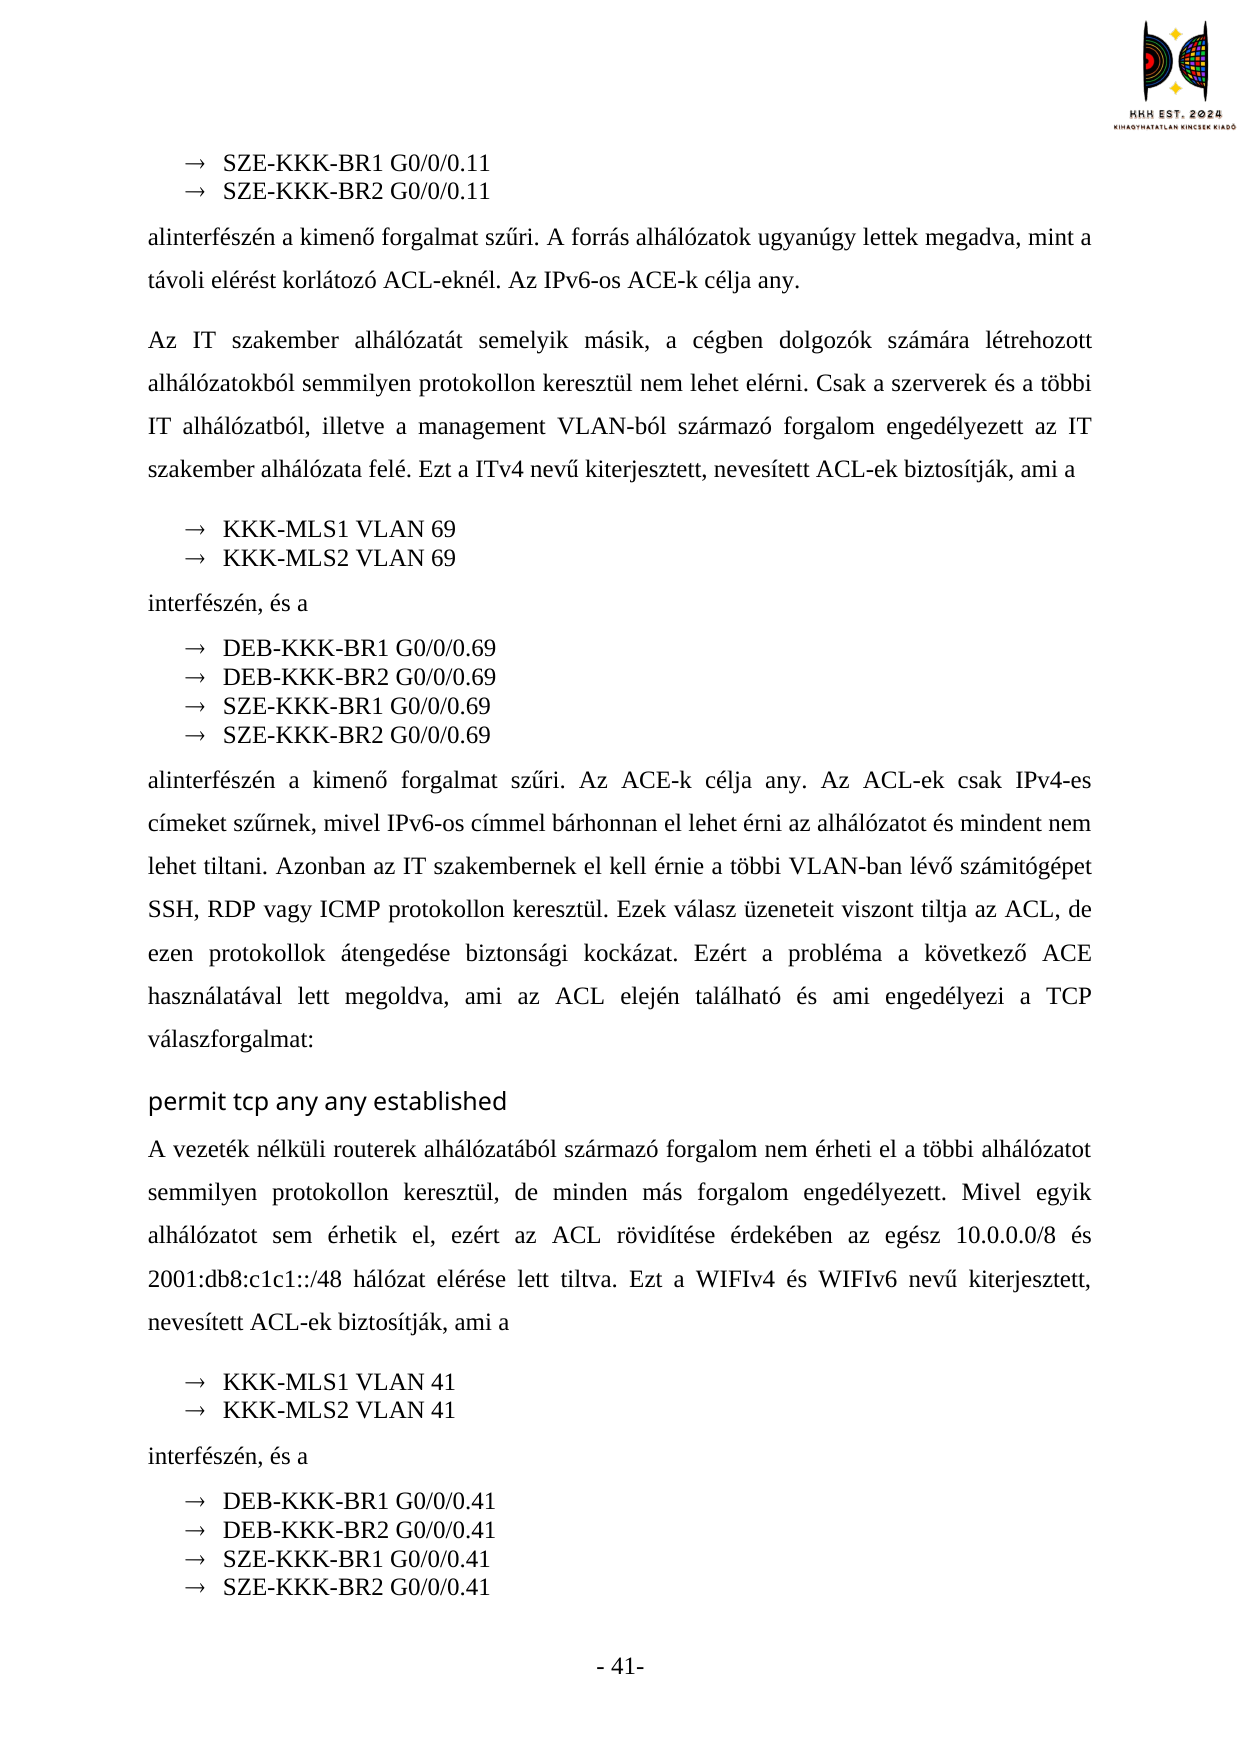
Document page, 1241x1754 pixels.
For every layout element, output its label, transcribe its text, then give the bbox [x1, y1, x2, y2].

list SZE-KKK-BR1 G0/0/0.69 [185, 691, 1093, 720]
list DEB-KKK-BR1 G0/0/0.41 [185, 1486, 1093, 1515]
list SZE-KKK-BR2 G0/0/0.69 [185, 720, 1093, 748]
list KKK-MLS2 VLAN 41 [185, 1395, 1093, 1424]
list DEB-KKK-BR2 G0/0/0.69 [185, 662, 1093, 691]
text A vezeték nélküli routerek alhálózatából származó forgalom nem érheti el a többi alhálózatot semmilyen protokollon keresztül, de minden más forgalom engedélyezett. Mivel egyik alhálózatot sem érhetik el, ezért az ACL rövidítése érdekében az egész 10.0.0.0/8 és 2001:db8:c1c1::/48 hálózat elérése lett tiltva. Ezt a WIFIv4 és WIFIv6 nevű kiterjesztett, nevesített ACL-ek biztosítják, ami a [148, 1134, 1093, 1336]
list SZE-KKK-BR2 G0/0/0.41 [185, 1572, 1093, 1601]
list DEB-KKK-BR1 G0/0/0.69 [185, 633, 1093, 662]
text alinterfészén a kimenő forgalmat szűri. Az ACE-k célja any. Az ACL-ek csak IPv4-es címeket szűrnek, mivel IPv6-os címmel bárhonnan el lehet érni az alhálózatot és mindent nem lehet tiltani. Azonban az IT szakembernek el kell érnie a többi VLAN-ban lévő számitógépet SSH, RDP vagy ICMP protokollon keresztül. Ezek válasz üzeneteit viszont tiltja az ACL, de ezen protokollok átengedése biztonsági kockázat. Ezért a probléma a következő ACE használatával lett megoldva, ami az ACL elején található és ami engedélyezi a TCP válaszforgalmat: [148, 765, 1093, 1053]
list SZE-KKK-BR2 G0/0/0.11 [185, 176, 1093, 205]
list SZE-KKK-BR1 G0/0/0.11 [185, 148, 1093, 176]
list DEB-KKK-BR2 G0/0/0.41 [185, 1515, 1093, 1544]
text interfészén, és a [148, 1441, 1093, 1469]
list SZE-KKK-BR1 G0/0/0.41 [185, 1544, 1093, 1572]
list KKK-MLS2 VLAN 69 [185, 543, 1093, 571]
list KKK-MLS1 VLAN 41 [185, 1367, 1093, 1395]
picture [1105, 9, 1241, 135]
text permit tcp any any established [148, 1084, 1093, 1118]
list KKK-MLS1 VLAN 69 [185, 514, 1093, 543]
text alinterfészén a kimenő forgalmat szűri. A forrás alhálózatok ugyanúgy lettek megadva, mint a távoli elérést korlátozó ACL-eknél. Az IPv6-os ACE-k célja any. [148, 222, 1093, 294]
text Az IT szakember alhálózatát semelyik másik, a cégben dolgozók számára létrehozott alhálózatokból semmilyen protokollon keresztül nem lehet elérni. Csak a szerverek és a többi IT alhálózatból, illetve a management VLAN-ból származó forgalom engedélyezett az IT szakember alhálózata felé. Ezt a ITv4 nevű kiterjesztett, nevesített ACL-ek biztosítják, ami a [148, 325, 1093, 483]
text interfészén, és a [148, 588, 1093, 617]
